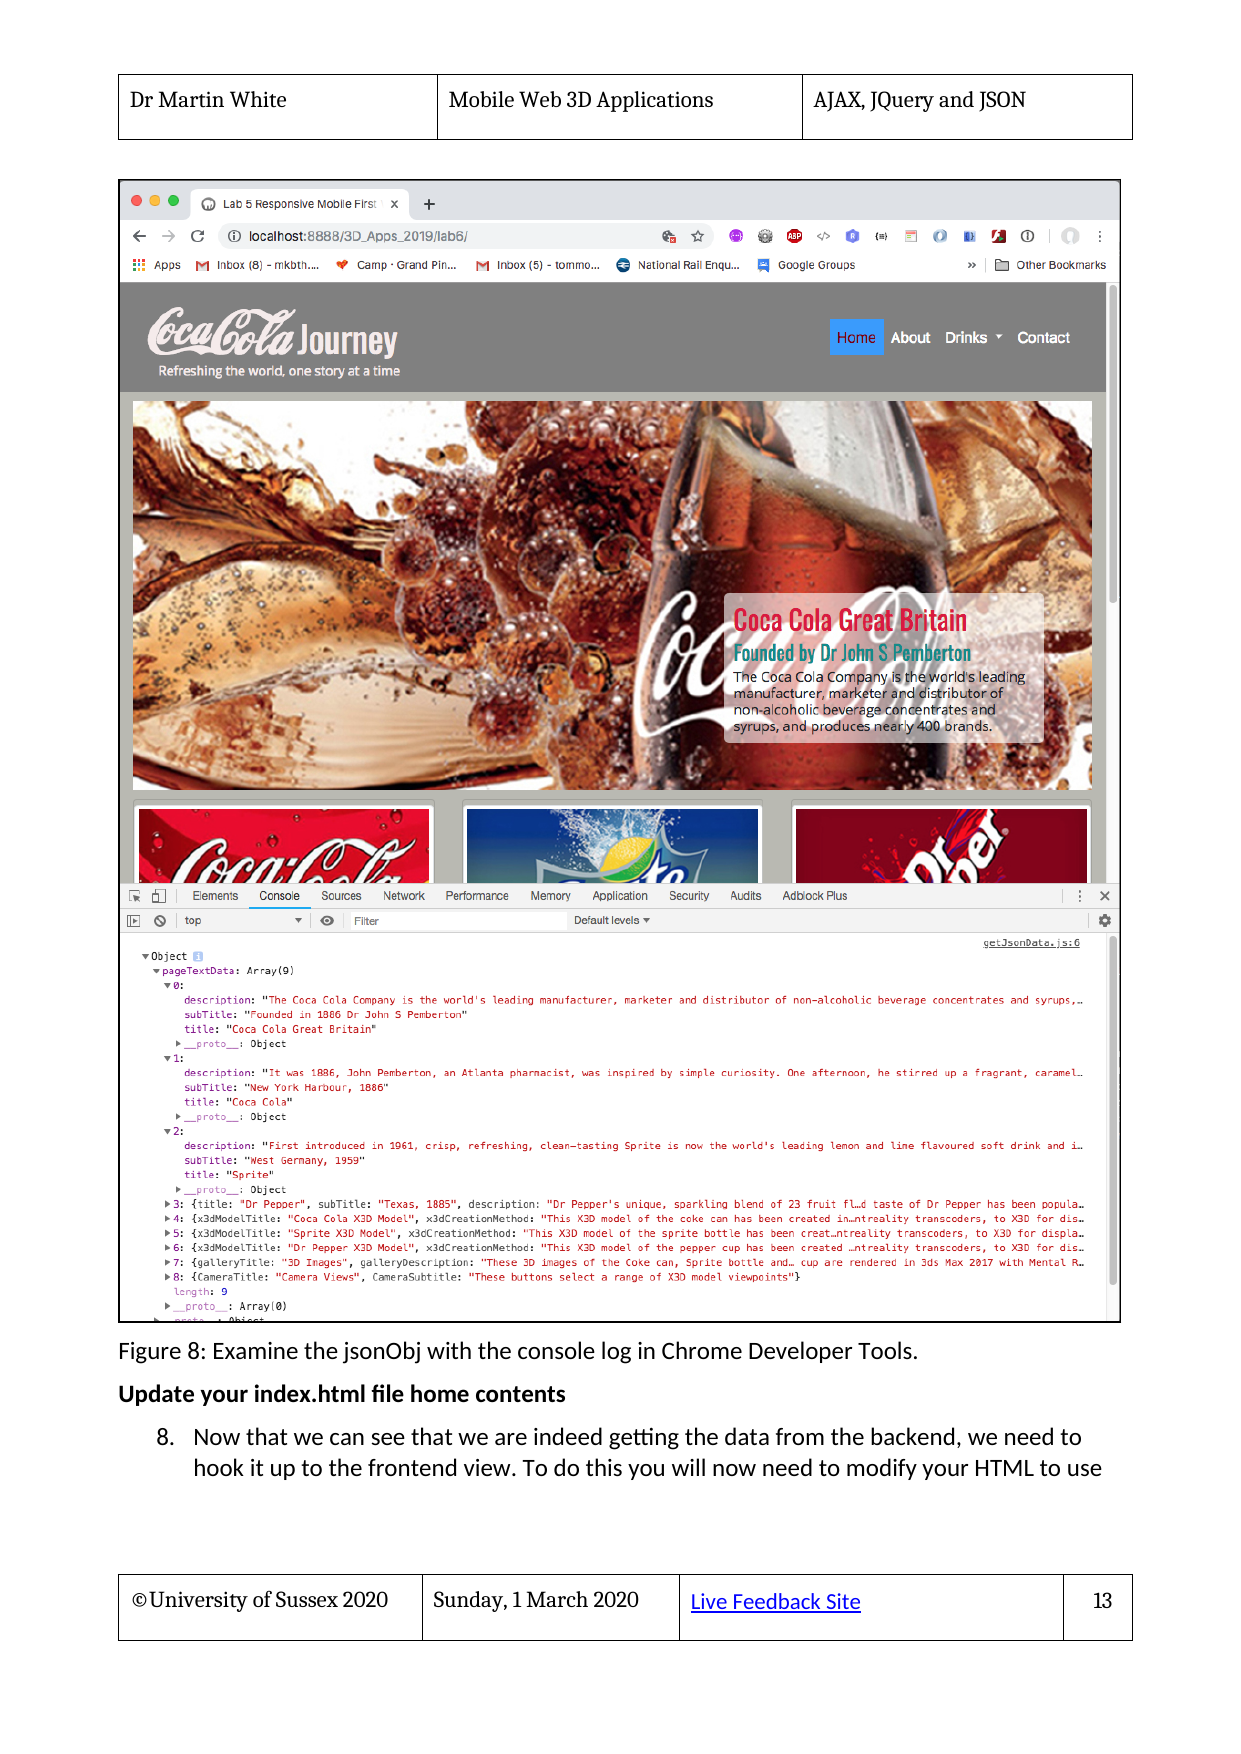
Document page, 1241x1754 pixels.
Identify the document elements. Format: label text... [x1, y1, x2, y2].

text Figure 8: Examine the jsonObj with the console log in Chrome Developer Tools. [118, 1335, 1122, 1366]
subtitle Update your index.html file home contents [118, 1378, 1122, 1409]
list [156, 1421, 1122, 1482]
picture [120, 180, 1120, 1321]
